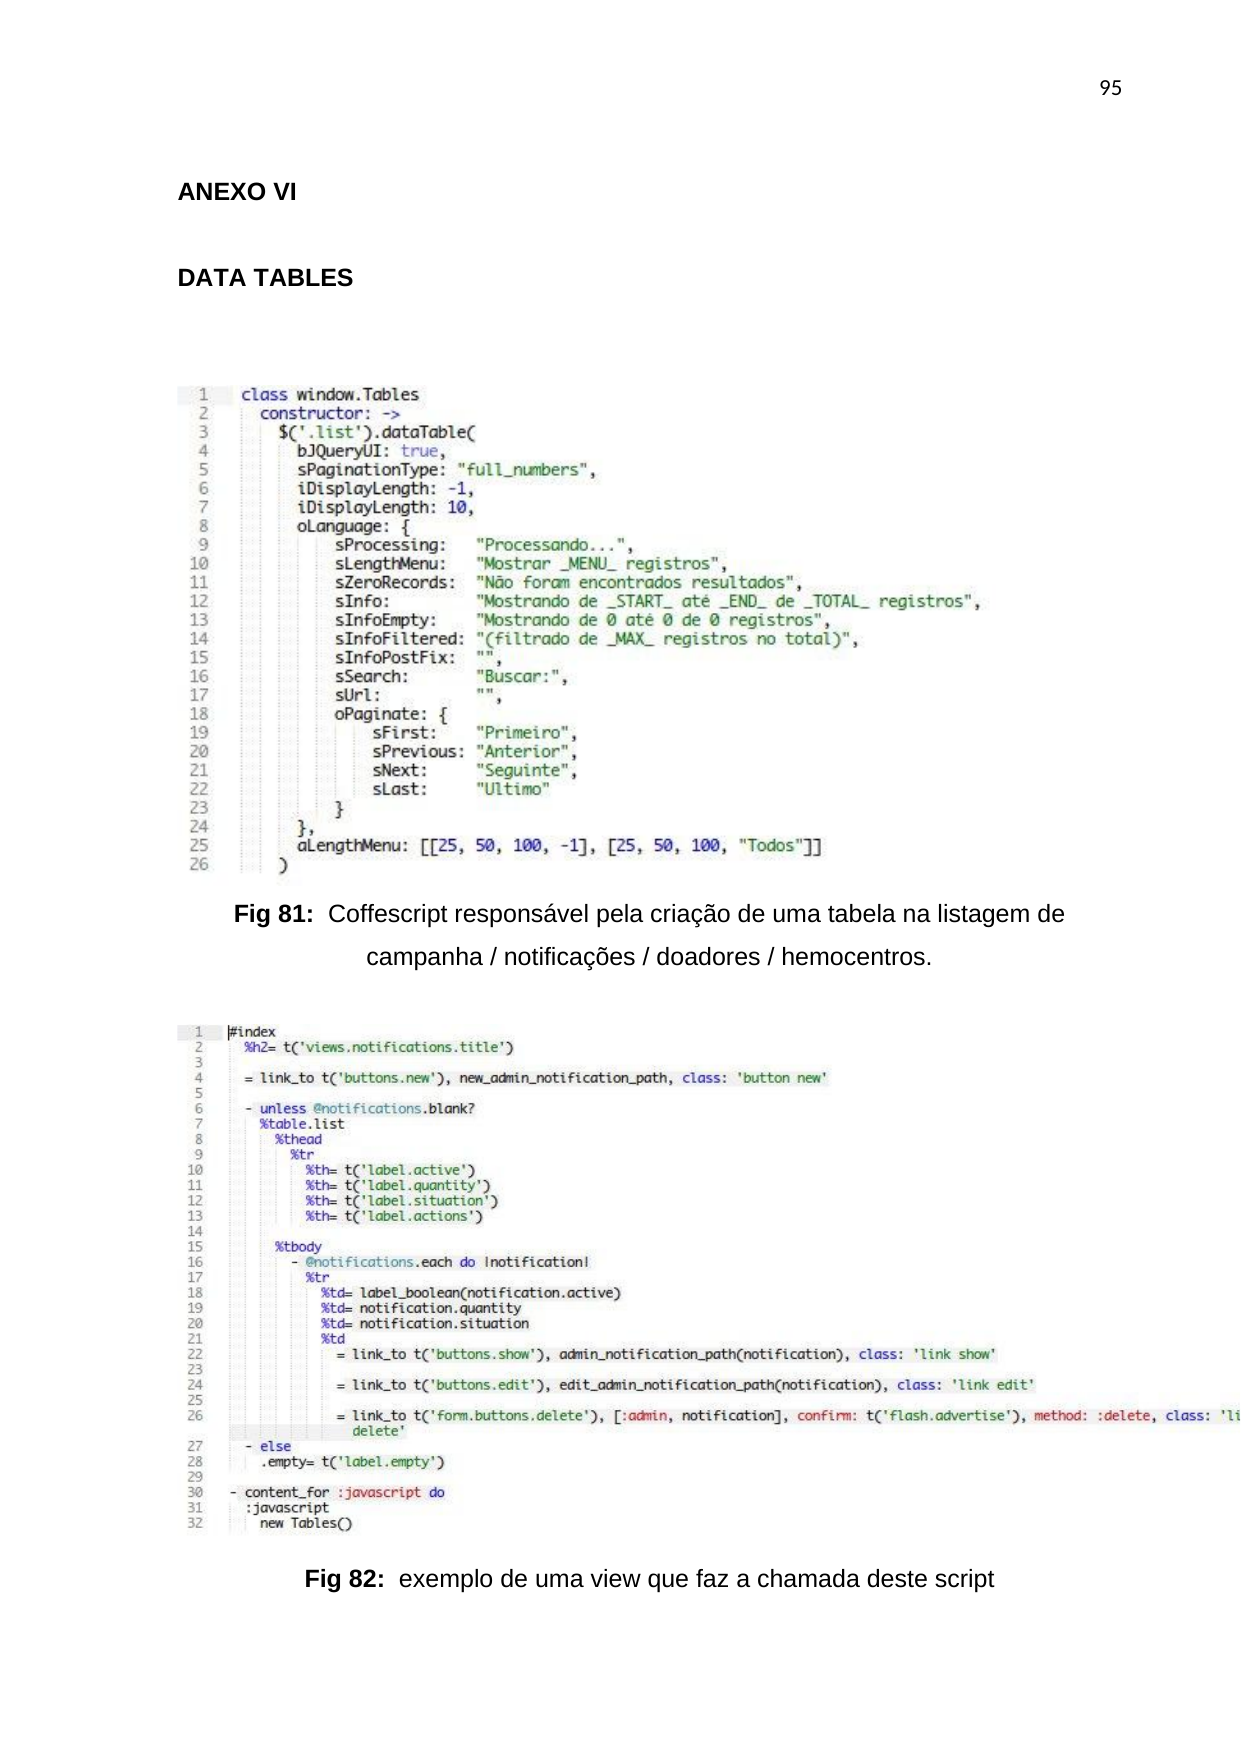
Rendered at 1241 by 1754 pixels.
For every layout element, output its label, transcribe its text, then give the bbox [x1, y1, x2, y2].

text ANEXO VI [177, 177, 1122, 206]
picture [177, 385, 996, 886]
text Fig 82: exemplo de uma view que faz a chamada deste script [177, 1564, 1122, 1593]
picture [177, 1024, 1241, 1551]
text DATA TABLES [177, 263, 1122, 292]
text Fig 81: Coffescript responsável pela criação de uma tabela na listagem de campanha / notificações / doadores / hemocentros. [177, 899, 1122, 971]
